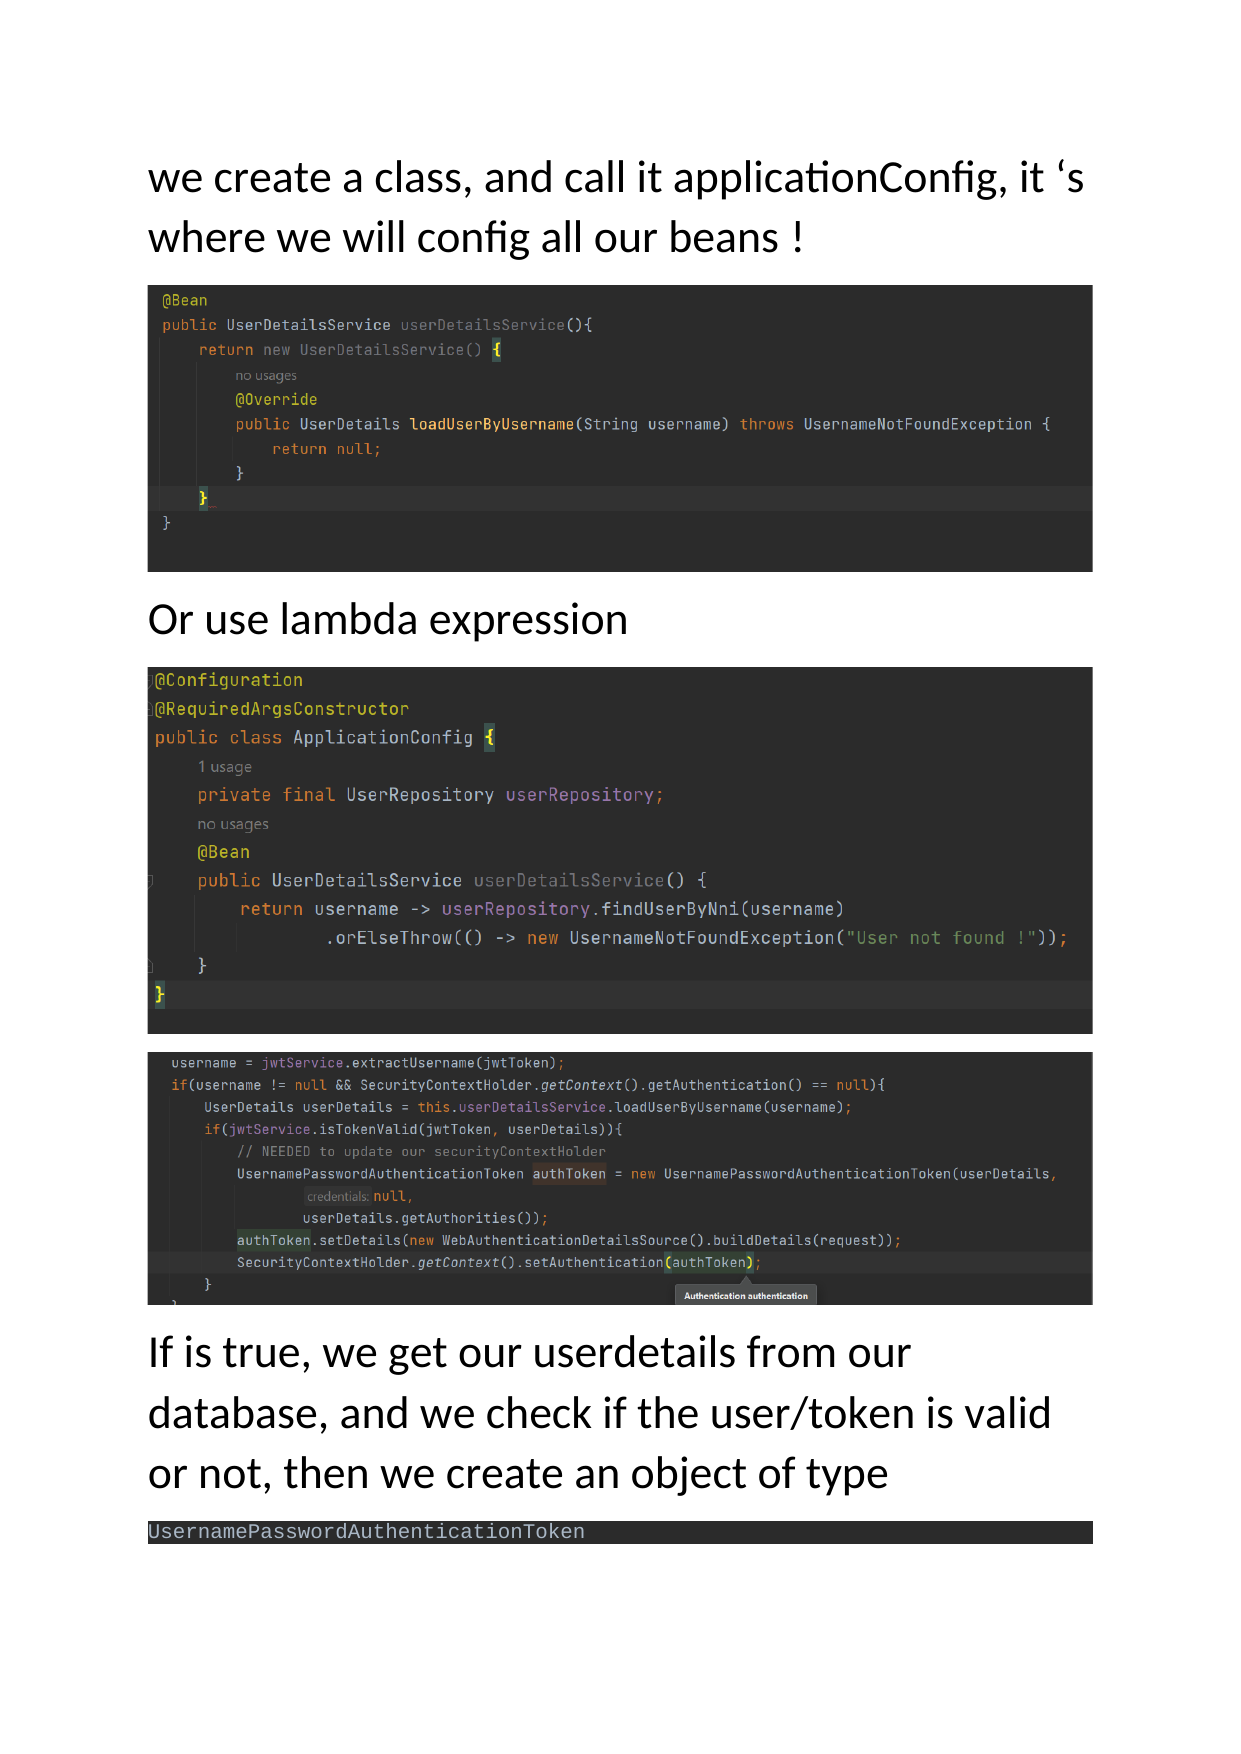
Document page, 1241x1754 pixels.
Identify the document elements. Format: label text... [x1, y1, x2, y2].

text If is true, we get our userdetails from our database, and we check if the user/token is valid or not, then we create an object of type [148, 1323, 1093, 1500]
text UsernamePasswordAuthenticationToken [148, 1521, 1093, 1544]
picture [147, 667, 1093, 1034]
text we create a class, and call it applicationConfig, it ‘s where we will config all our beans ! [148, 148, 1093, 264]
text Or use lambda expression [148, 590, 1093, 646]
picture [147, 285, 1093, 572]
picture [147, 1052, 1093, 1305]
